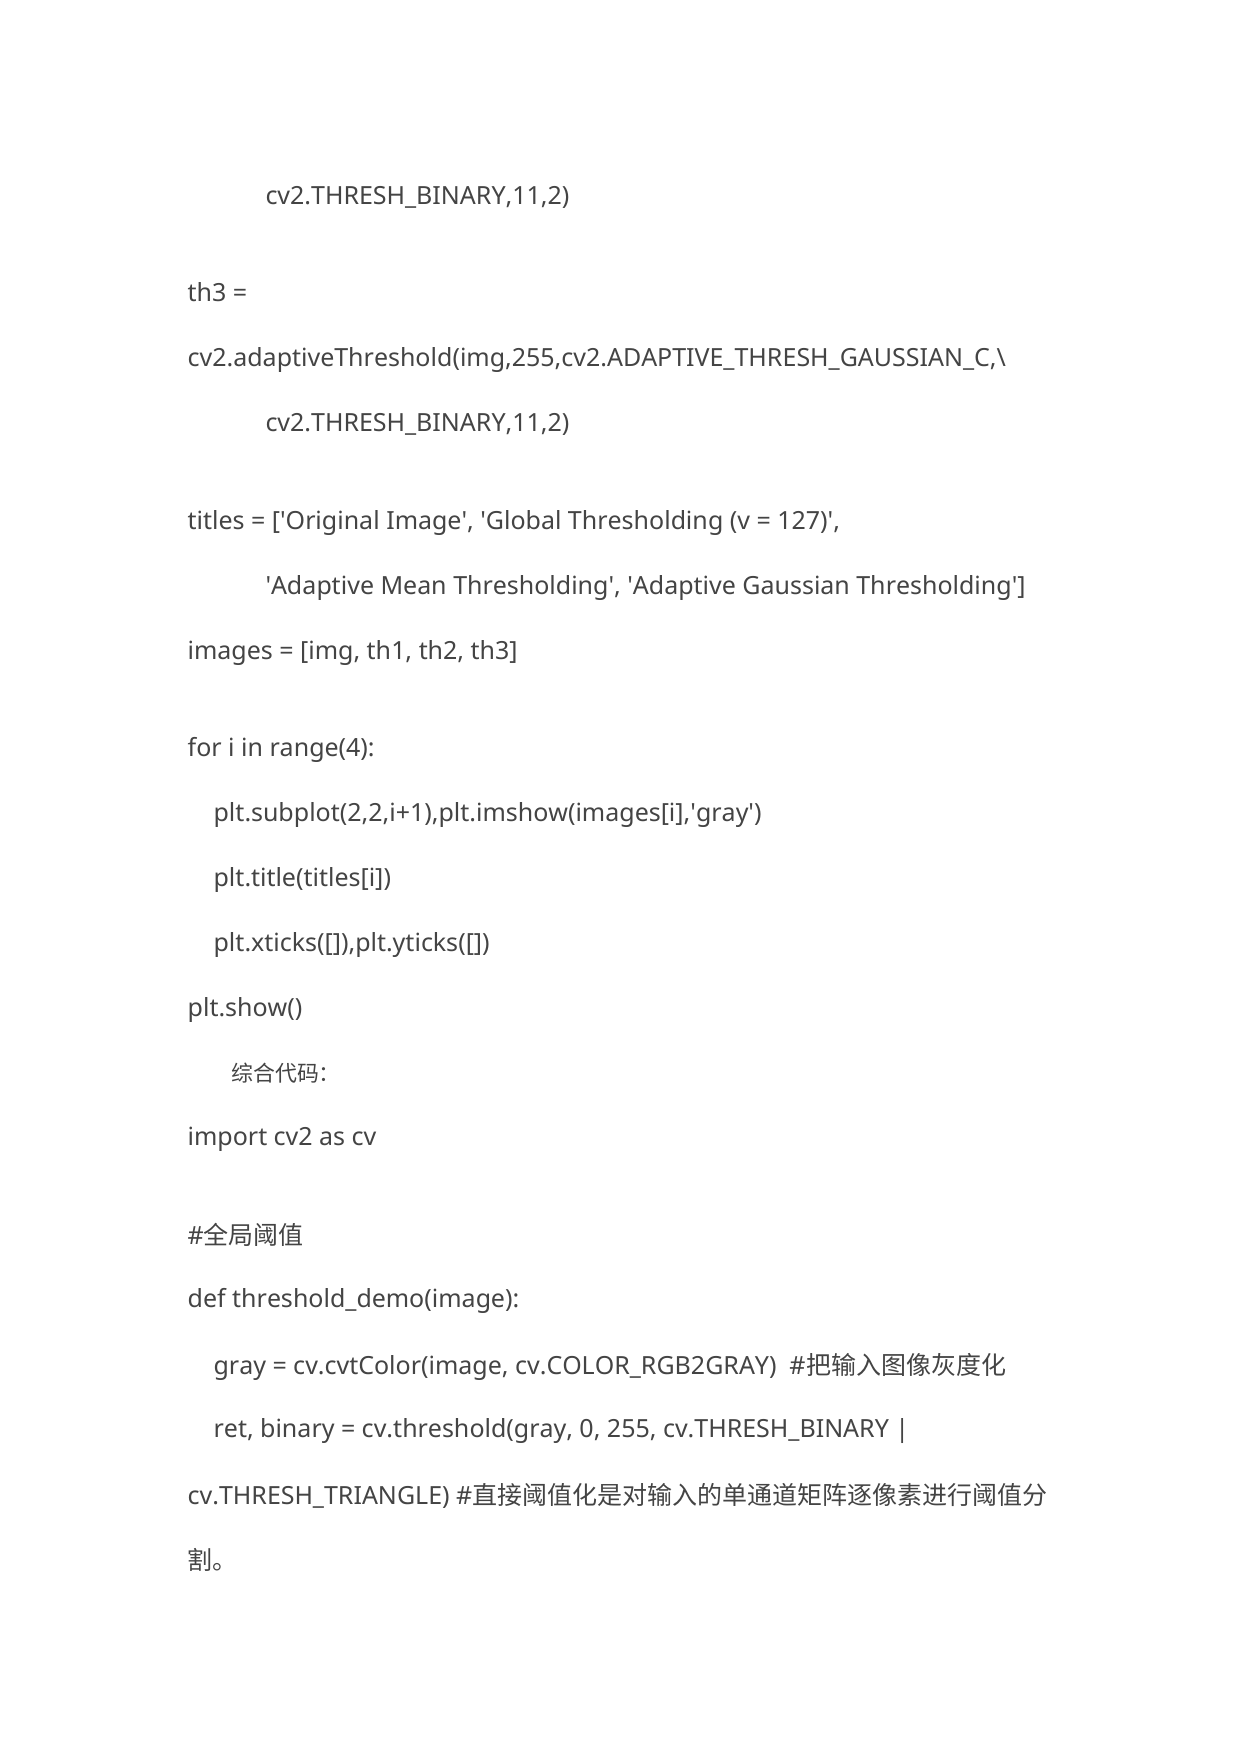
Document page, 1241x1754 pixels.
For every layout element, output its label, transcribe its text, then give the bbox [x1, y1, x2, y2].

text import cv2 as cv [187, 1103, 1053, 1168]
text for i in range(4): [187, 714, 1053, 779]
text th3 = cv2.adaptiveThreshold(img,255,cv2.ADAPTIVE_THRESH_GAUSSIAN_C,\ [187, 259, 1053, 389]
text 综合代码： [187, 1055, 1053, 1088]
text cv2.THRESH_BINARY,11,2) [187, 389, 1053, 454]
text cv2.THRESH_BINARY,11,2) [187, 162, 1053, 227]
text #全局阈值 [187, 1201, 1053, 1266]
text gray = cv.cvtColor(image, cv.COLOR_RGB2GRAY) #把输入图像灰度化 [187, 1331, 1053, 1396]
text ret, binary = cv.threshold(gray, 0, 255, cv.THRESH_BINARY | cv.THRESH_TRIANGLE) #直接阈值化是对输入的单通道矩阵逐像素进行阈值分割。 [187, 1396, 1053, 1591]
text plt.show() [187, 974, 1053, 1039]
text plt.xticks([]),plt.yticks([]) [187, 909, 1053, 974]
text def threshold_demo(image): [187, 1266, 1053, 1331]
text plt.title(titles[i]) [187, 844, 1053, 909]
text 'Adaptive Mean Thresholding', 'Adaptive Gaussian Thresholding'] [187, 552, 1053, 617]
text titles = ['Original Image', 'Global Thresholding (v = 127)', [187, 487, 1053, 552]
text plt.subplot(2,2,i+1),plt.imshow(images[i],'gray') [187, 779, 1053, 844]
text images = [img, th1, th2, th3] [187, 617, 1053, 682]
